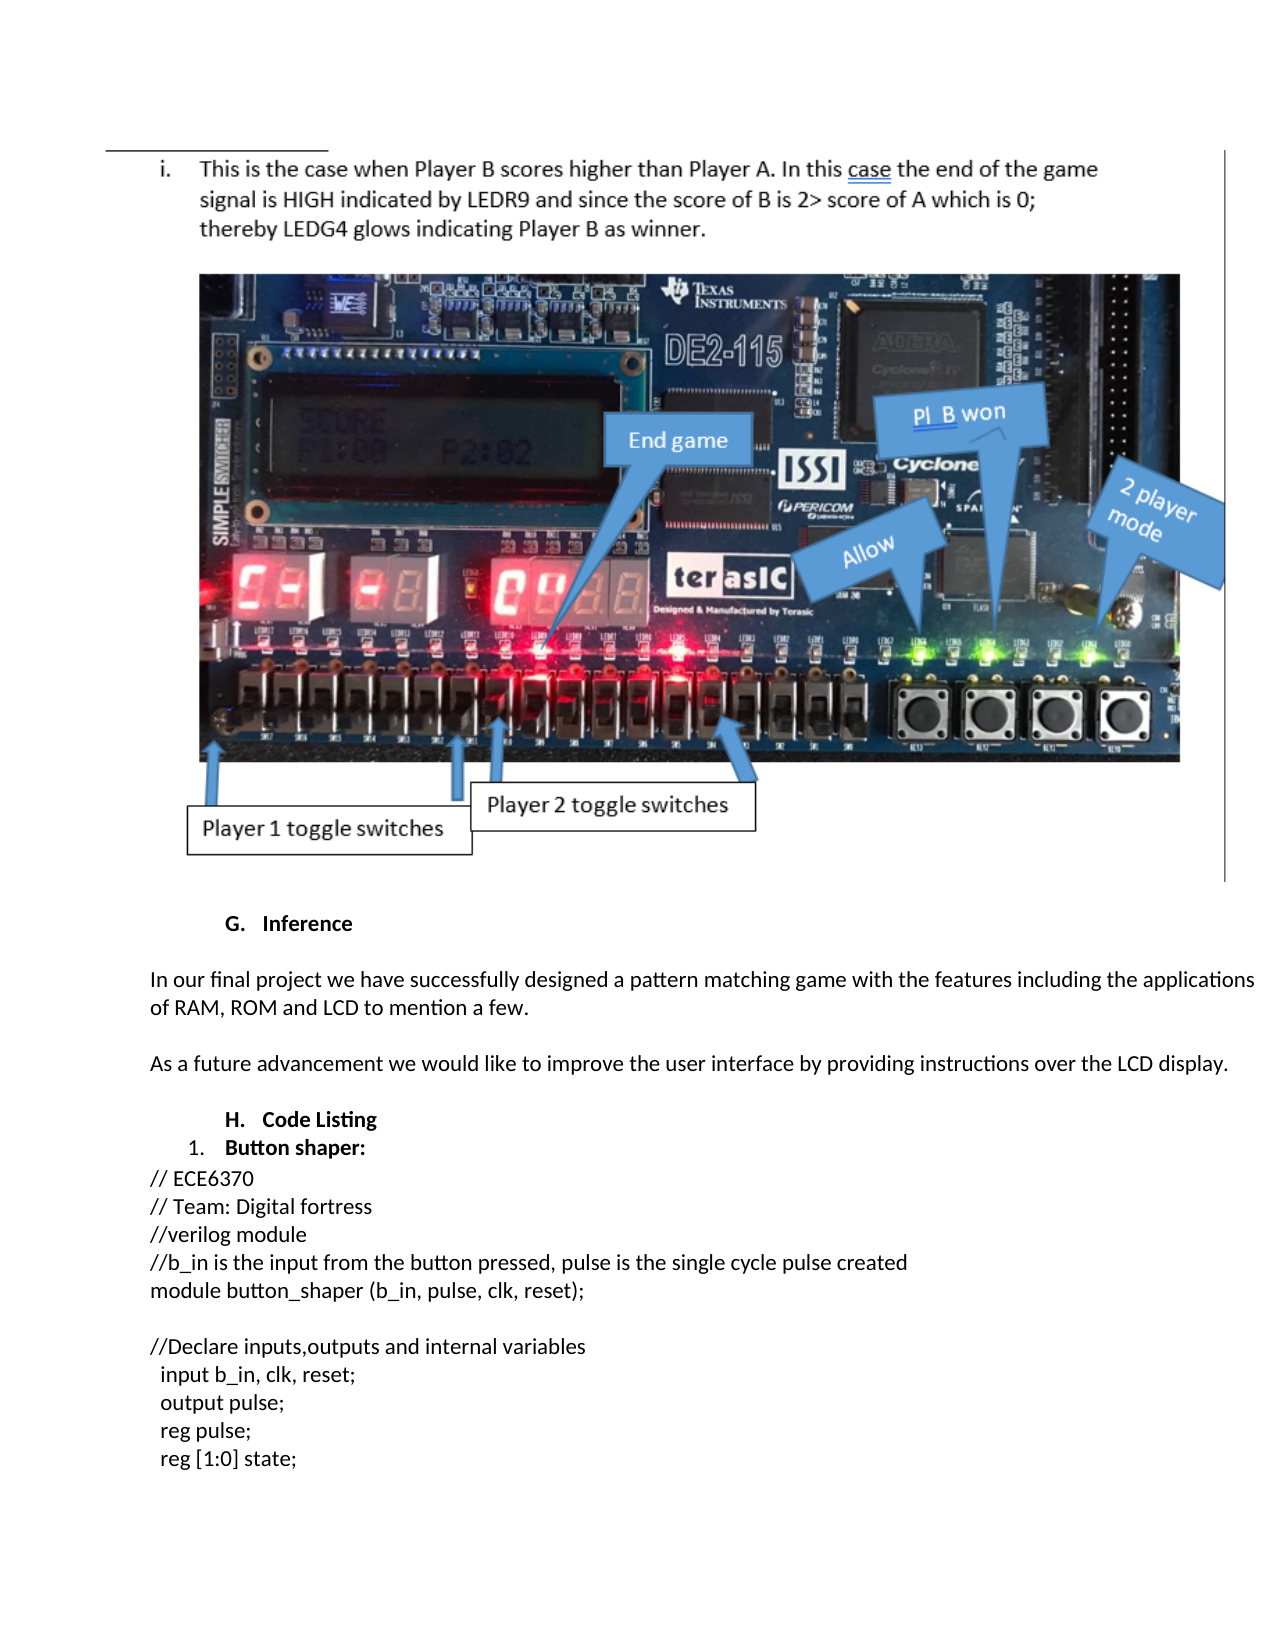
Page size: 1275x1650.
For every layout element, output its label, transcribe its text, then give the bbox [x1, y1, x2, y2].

list Code Listing [225, 1106, 1270, 1133]
list Button shaper: [187, 1133, 1270, 1162]
text // ECE6370 [150, 1164, 1270, 1192]
text // Team: Digital fortress [150, 1192, 1270, 1220]
text output pulse; [150, 1388, 1270, 1416]
text As a future advancement we would like to improve the user interface by providing instructions over the LCD display. [150, 1049, 1270, 1077]
text In our final project we have successfully designed a pattern matching game with the features including the applications of RAM, ROM and LCD to mention a few. [150, 965, 1270, 1021]
picture [105, 150, 1226, 882]
text module button_shaper (b_in, pulse, clk, reset); [150, 1276, 1270, 1304]
text reg pulse; [150, 1416, 1270, 1444]
text input b_in, clk, reset; [150, 1360, 1270, 1388]
text //verilog module [150, 1220, 1270, 1248]
text reg [1:0] state; [150, 1444, 1270, 1472]
list Inference [225, 909, 1270, 937]
text //Declare inputs,outputs and internal variables [150, 1332, 1270, 1360]
text //b_in is the input from the button pressed, pulse is the single cycle pulse created [150, 1248, 1270, 1276]
